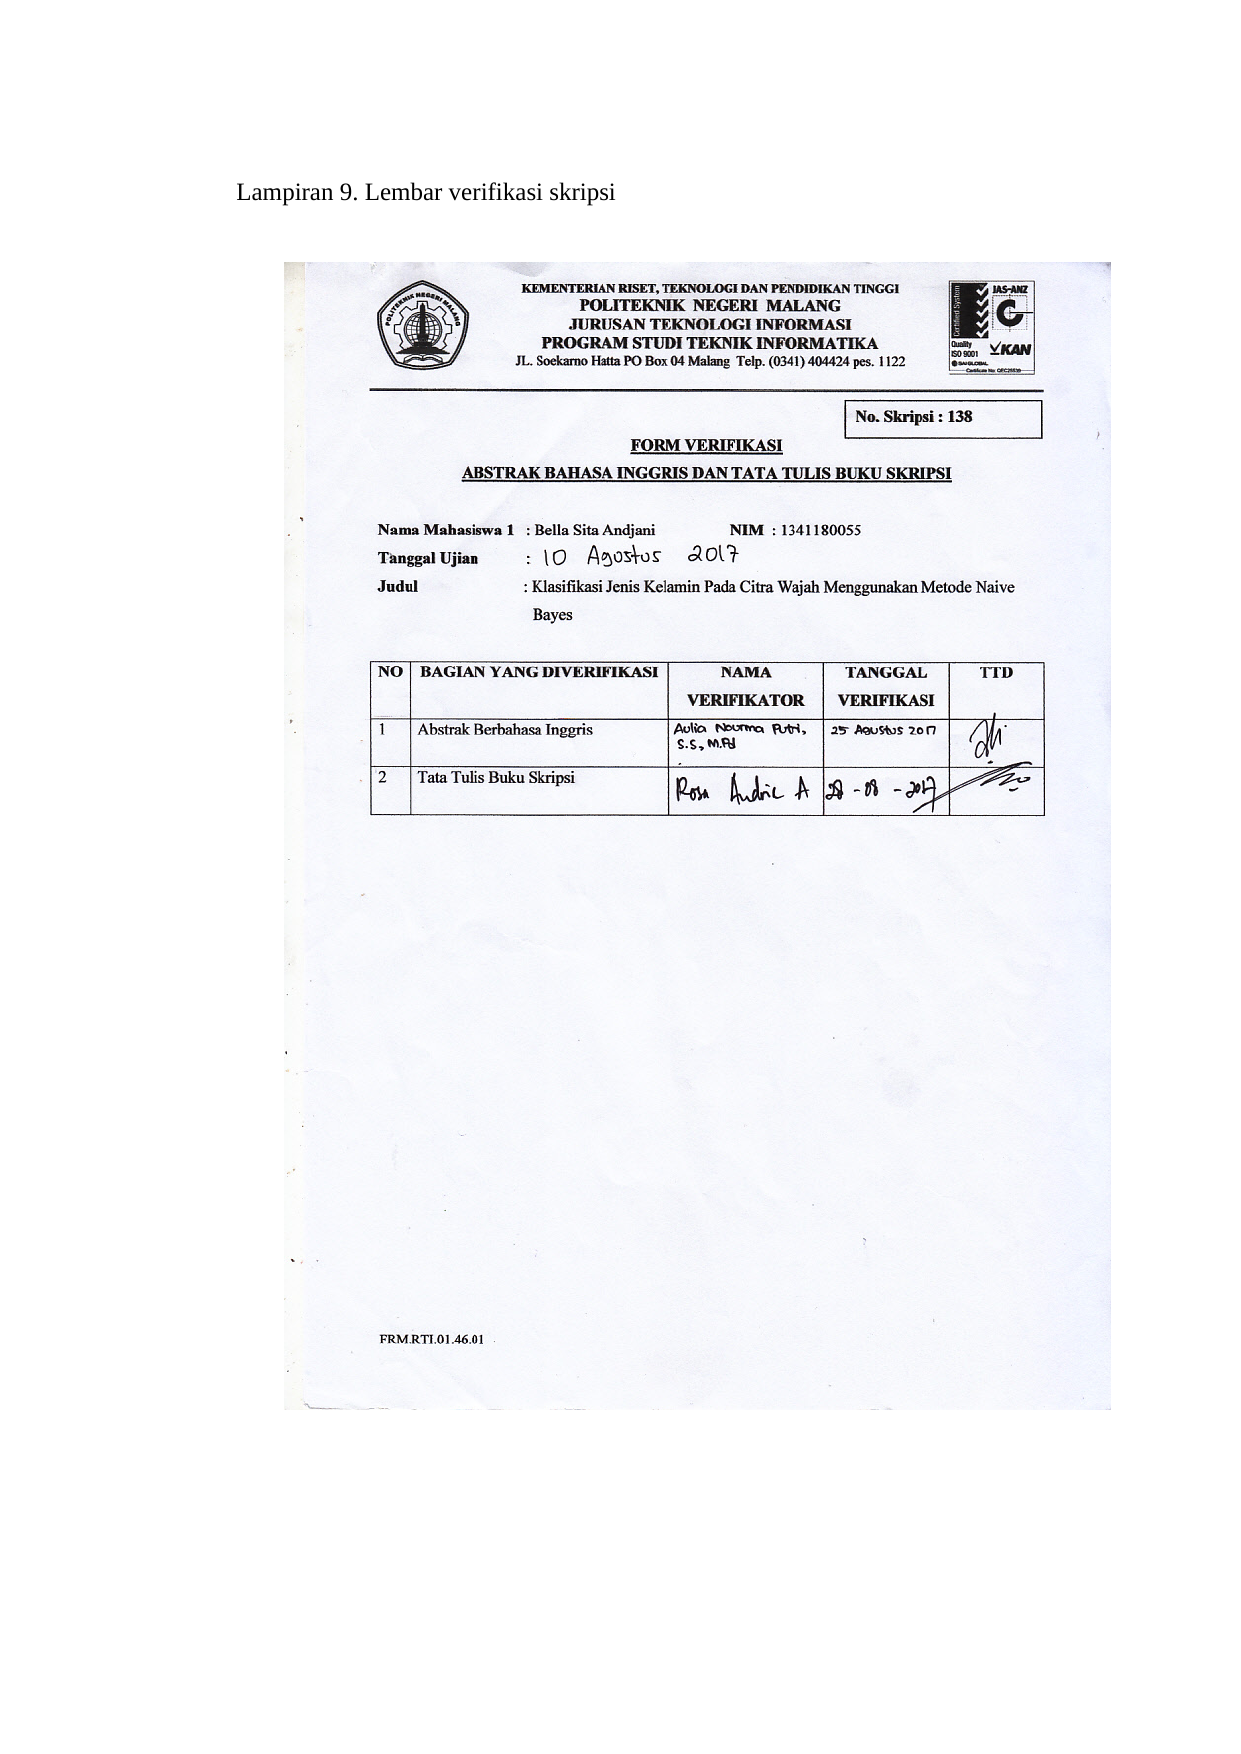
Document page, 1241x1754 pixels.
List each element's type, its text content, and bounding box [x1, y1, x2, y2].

picture [284, 262, 1111, 1410]
text Lampiran 9. Lembar verifikasi skripsi [236, 177, 1063, 206]
